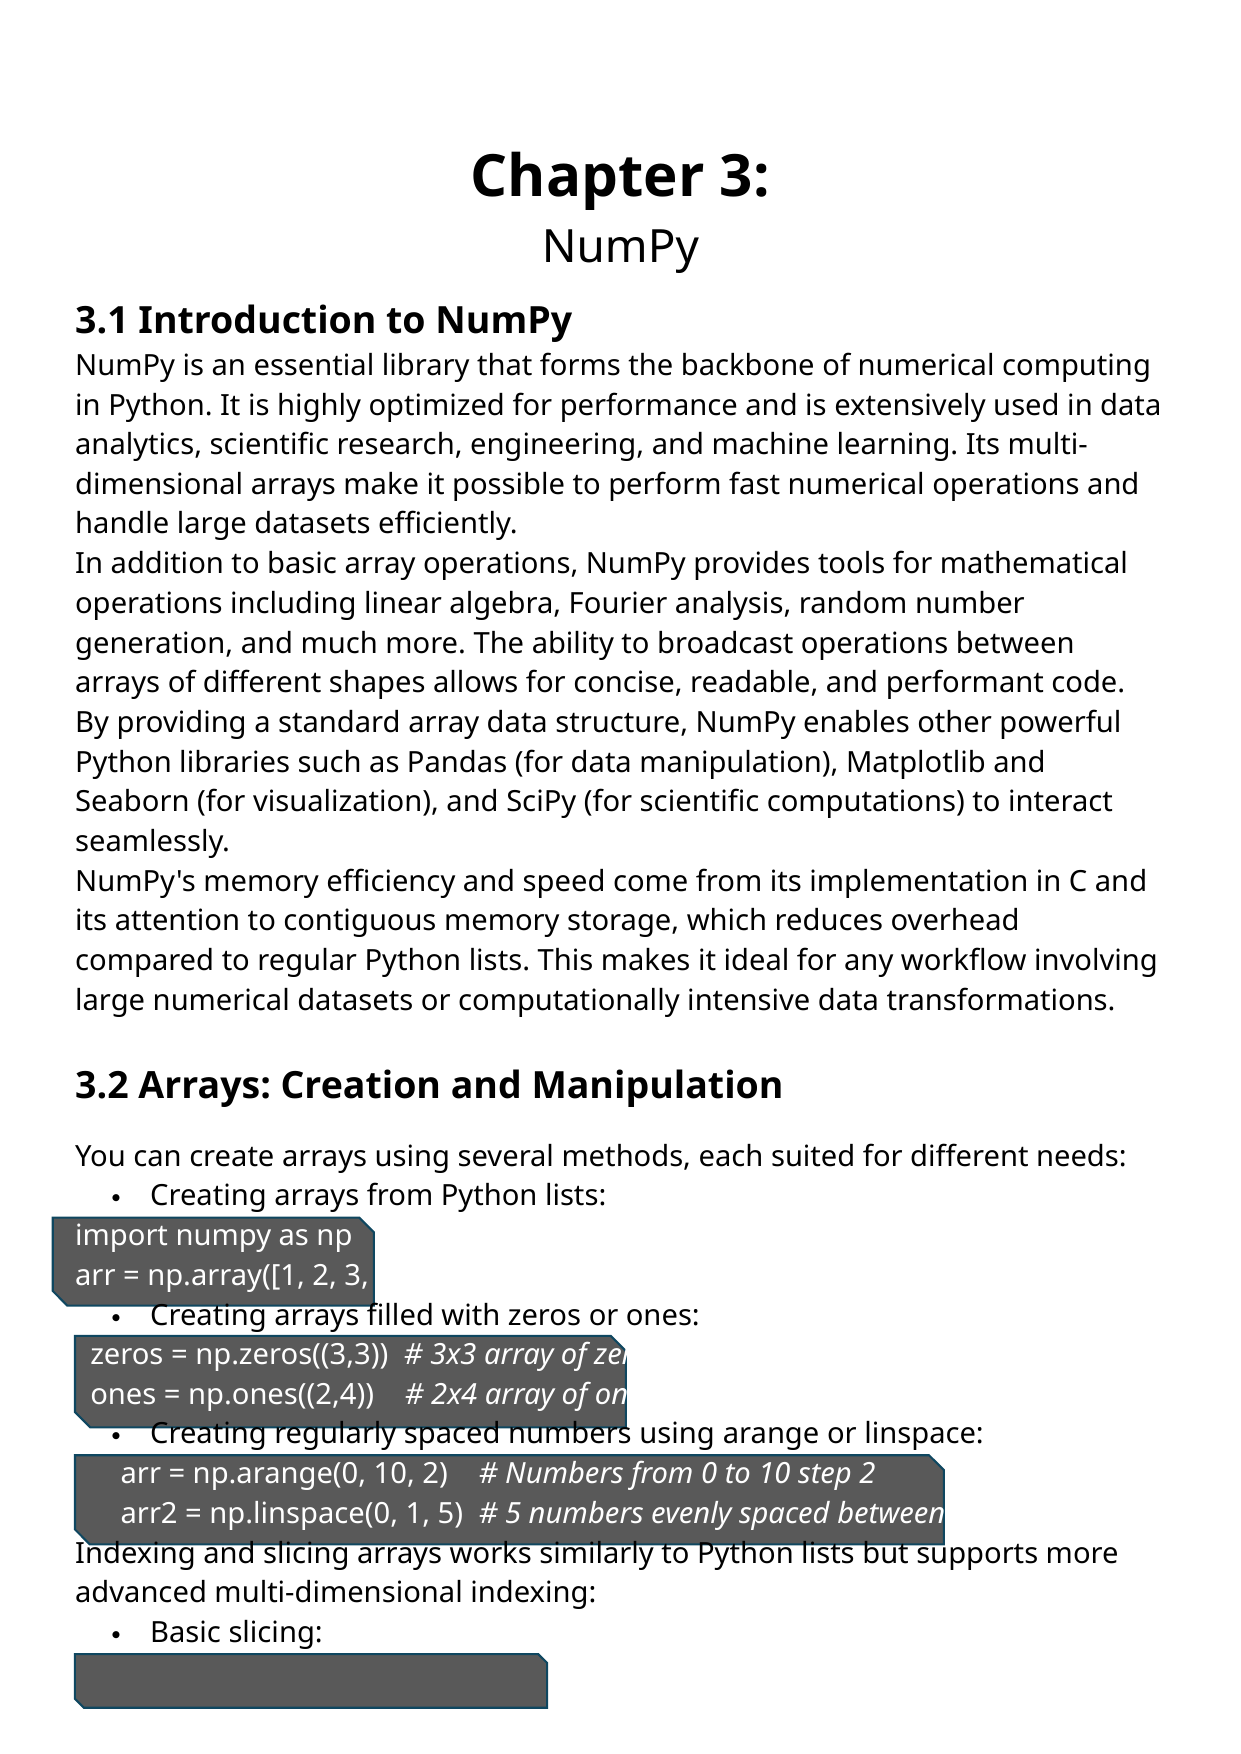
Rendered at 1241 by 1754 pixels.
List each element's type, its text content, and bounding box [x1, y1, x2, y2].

text NumPy is an essential library that forms the backbone of numerical computing in Python. It is highly optimized for performance and is extensively used in data analytics, scientific research, engineering, and machine learning. Its multi-dimensional arrays make it possible to perform fast numerical operations and handle large datasets efficiently. [75, 344, 1165, 542]
text Indexing and slicing arrays works similarly to Python lists but supports more advanced multi-dimensional indexing: [75, 1532, 1165, 1611]
text 3.2 Arrays: Creation and Manipulation [75, 1058, 1165, 1109]
list Creating arrays from Python lists: [112, 1175, 1165, 1214]
text By providing a standard array data structure, NumPy enables other powerful Python libraries such as Pandas (for data manipulation), Matplotlib and Seaborn (for visualization), and SciPy (for scientific computations) to interact seamlessly. [75, 701, 1165, 860]
list Basic slicing: [112, 1611, 1165, 1651]
text zeros = np.zeros((3,3)) # 3x3 array of zeros [75, 1333, 1165, 1373]
text arr = np.arange(0, 10, 2) # Numbers from 0 to 10 step 2 [75, 1452, 1165, 1492]
text Chapter 3: [75, 134, 1165, 214]
text In addition to basic array operations, NumPy provides tools for mathematical operations including linear algebra, Fourier analysis, random number generation, and much more. The ability to broadcast operations between arrays of different shapes allows for concise, readable, and performant code. [75, 542, 1165, 701]
text NumPy's memory efficiency and speed come from its implementation in C and its attention to contiguous memory storage, which reduces overhead compared to regular Python lists. This makes it ideal for any workflow involving large numerical datasets or computationally intensive data transformations. [75, 860, 1165, 1019]
text import numpy as np [75, 1214, 1165, 1254]
text arr = np.array([1, 2, 3, 4]) [75, 1254, 1165, 1294]
text ones = np.ones((2,4)) # 2x4 array of ones [75, 1373, 1165, 1413]
list Creating arrays filled with zeros or ones: [112, 1294, 1165, 1333]
text You can create arrays using several methods, each suited for different needs: [75, 1135, 1165, 1175]
text 3.1 Introduction to NumPy [75, 293, 1165, 344]
list Creating regularly spaced numbers using arange or linspace: [112, 1413, 1165, 1452]
text NumPy [75, 214, 1165, 276]
text arr2 = np.linspace(0, 1, 5) # 5 numbers evenly spaced between 0 and 1 [75, 1492, 1165, 1532]
